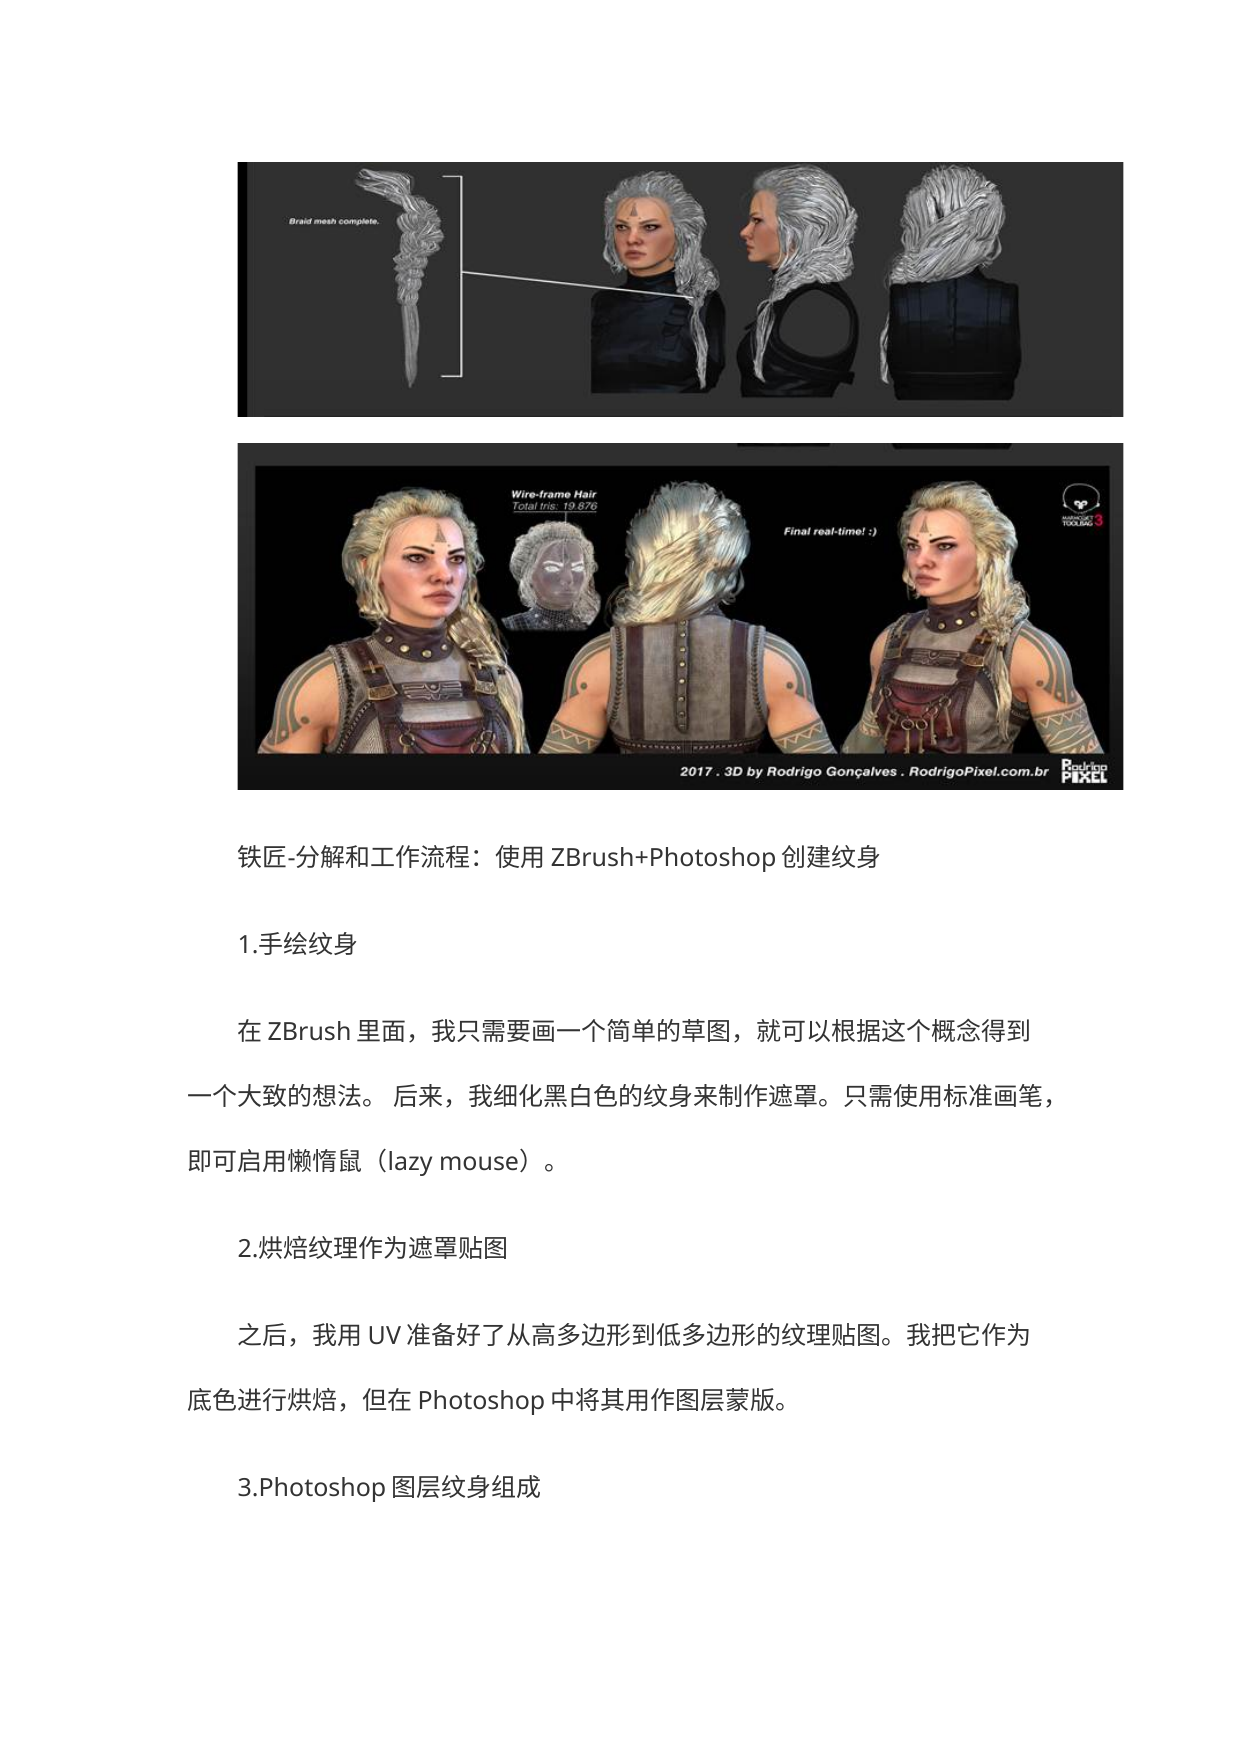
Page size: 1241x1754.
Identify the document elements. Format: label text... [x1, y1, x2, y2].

text 在ZBrush里面，我只需要画一个简单的草图，就可以根据这个概念得到一个大致的想法。 后来，我细化黑白色的纹身来制作遮罩。只需使用标准画笔，即可启用懒惰鼠（lazy mouse）。 [187, 997, 1053, 1192]
text 之后，我用UV准备好了从高多边形到低多边形的纹理贴图。我把它作为底色进行烘焙，但在Photoshop中将其用作图层蒙版。 [187, 1301, 1053, 1431]
text 铁匠-分解和工作流程：使用ZBrush+Photoshop创建纹身 [187, 823, 1053, 888]
picture [237, 443, 1124, 790]
text 2.烘焙纹理作为遮罩贴图 [187, 1214, 1053, 1279]
text 1.手绘纹身 [187, 910, 1053, 975]
text 3.Photoshop图层纹身组成 [187, 1453, 1053, 1518]
picture [237, 162, 1124, 417]
